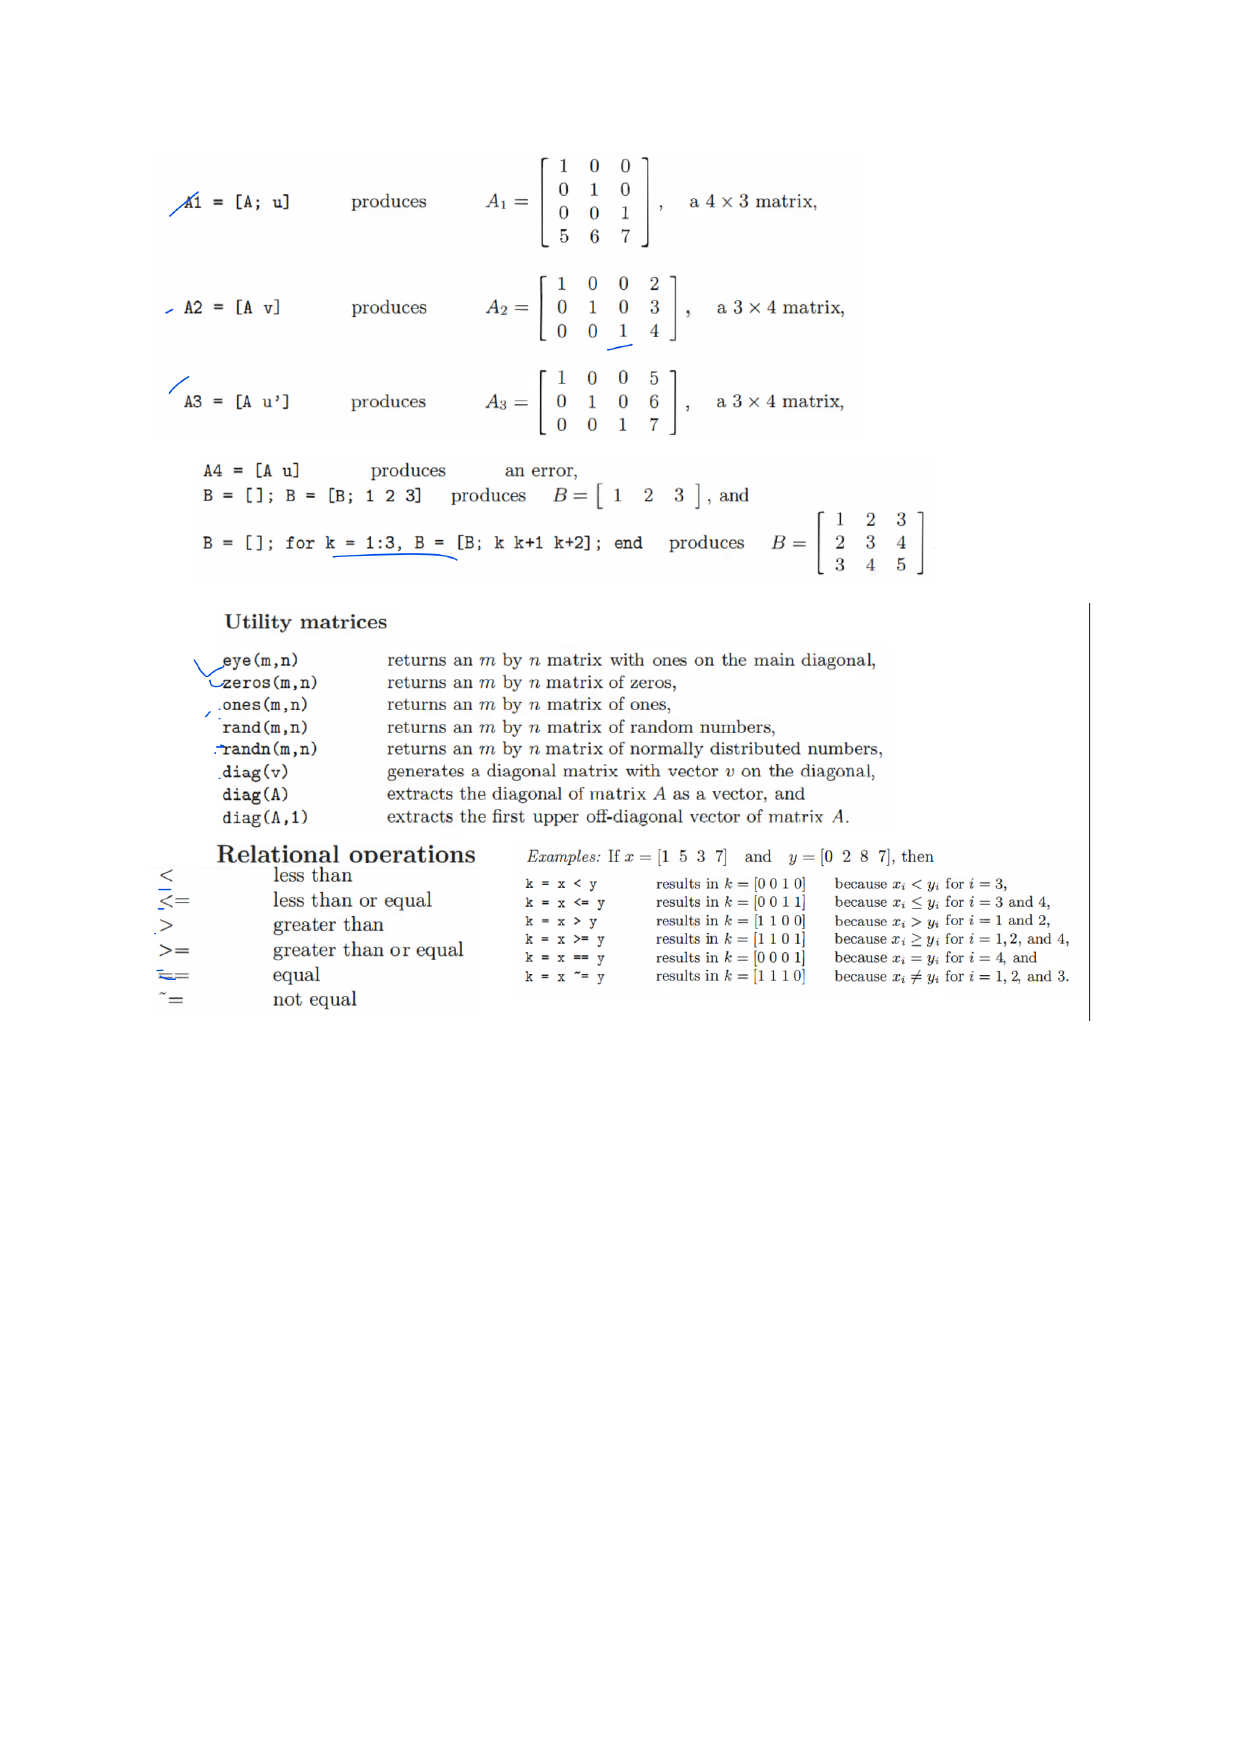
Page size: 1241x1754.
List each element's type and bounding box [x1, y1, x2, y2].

picture [150, 603, 1091, 1021]
picture [150, 150, 1091, 586]
